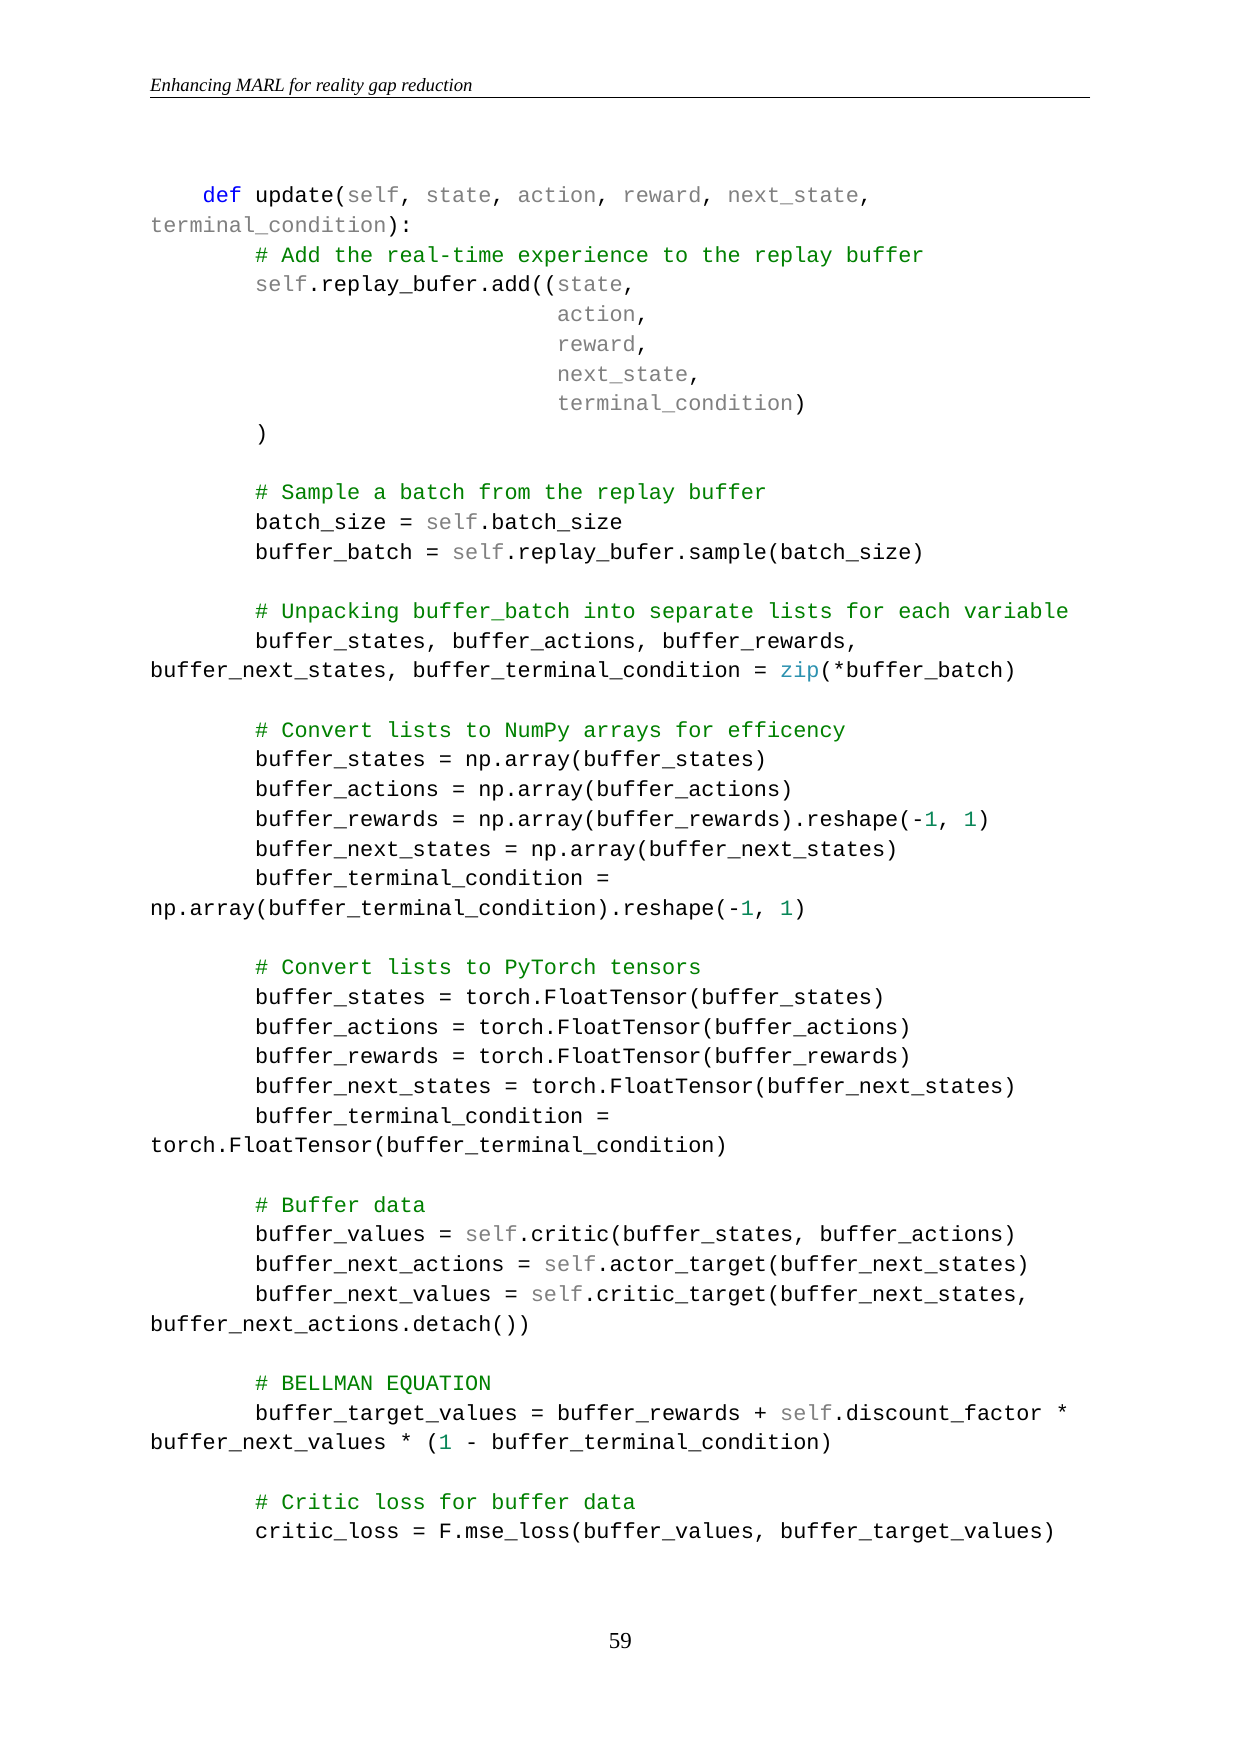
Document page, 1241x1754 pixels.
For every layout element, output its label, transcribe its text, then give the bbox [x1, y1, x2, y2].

text terminal_condition) [150, 387, 1090, 417]
text buffer_actions = torch.FloatTensor(buffer_actions) [150, 1011, 1090, 1041]
text next_state, [150, 358, 1090, 387]
text buffer_target_values = buffer_rewards + self.discount_factor * buffer_next_values * (1 - buffer_terminal_condition) [150, 1397, 1090, 1456]
text buffer_rewards = torch.FloatTensor(buffer_rewards) [150, 1041, 1090, 1070]
text buffer_next_states = torch.FloatTensor(buffer_next_states) [150, 1070, 1090, 1100]
text # Buffer data [150, 1189, 1090, 1219]
text # Add the real-time experience to the replay buffer [150, 239, 1090, 269]
text buffer_rewards = np.array(buffer_rewards).reshape(-1, 1) [150, 803, 1090, 833]
text buffer_next_states = np.array(buffer_next_states) [150, 833, 1090, 862]
text buffer_states = torch.FloatTensor(buffer_states) [150, 981, 1090, 1011]
text # Sample a batch from the replay buffer [150, 477, 1090, 506]
text buffer_values = self.critic(buffer_states, buffer_actions) [150, 1219, 1090, 1248]
text buffer_actions = np.array(buffer_actions) [150, 773, 1090, 803]
text buffer_terminal_condition = np.array(buffer_terminal_condition).reshape(-1, 1) [150, 862, 1090, 922]
text critic_loss = F.mse_loss(buffer_values, buffer_target_values) [150, 1516, 1090, 1545]
text # BELLMAN EQUATION [150, 1367, 1090, 1397]
text buffer_batch = self.replay_bufer.sample(batch_size) [150, 536, 1090, 566]
text ) [150, 417, 1090, 447]
text buffer_states, buffer_actions, buffer_rewards, buffer_next_states, buffer_terminal_condition = zip(*buffer_batch) [150, 625, 1090, 684]
text self.replay_bufer.add((state, [150, 269, 1090, 298]
text buffer_states = np.array(buffer_states) [150, 744, 1090, 773]
text buffer_next_values = self.critic_target(buffer_next_states, buffer_next_actions.detach()) [150, 1278, 1090, 1337]
text # Convert lists to PyTorch tensors [150, 952, 1090, 981]
text # Convert lists to NumPy arrays for efficency [150, 714, 1090, 744]
text buffer_next_actions = self.actor_target(buffer_next_states) [150, 1248, 1090, 1278]
text def update(self, state, action, reward, next_state, terminal_condition): [150, 180, 1090, 239]
text buffer_terminal_condition = torch.FloatTensor(buffer_terminal_condition) [150, 1100, 1090, 1159]
text # Unpacking buffer_batch into separate lists for each variable [150, 595, 1090, 625]
text reward, [150, 328, 1090, 358]
text # Critic loss for buffer data [150, 1486, 1090, 1516]
text batch_size = self.batch_size [150, 506, 1090, 536]
text action, [150, 298, 1090, 328]
